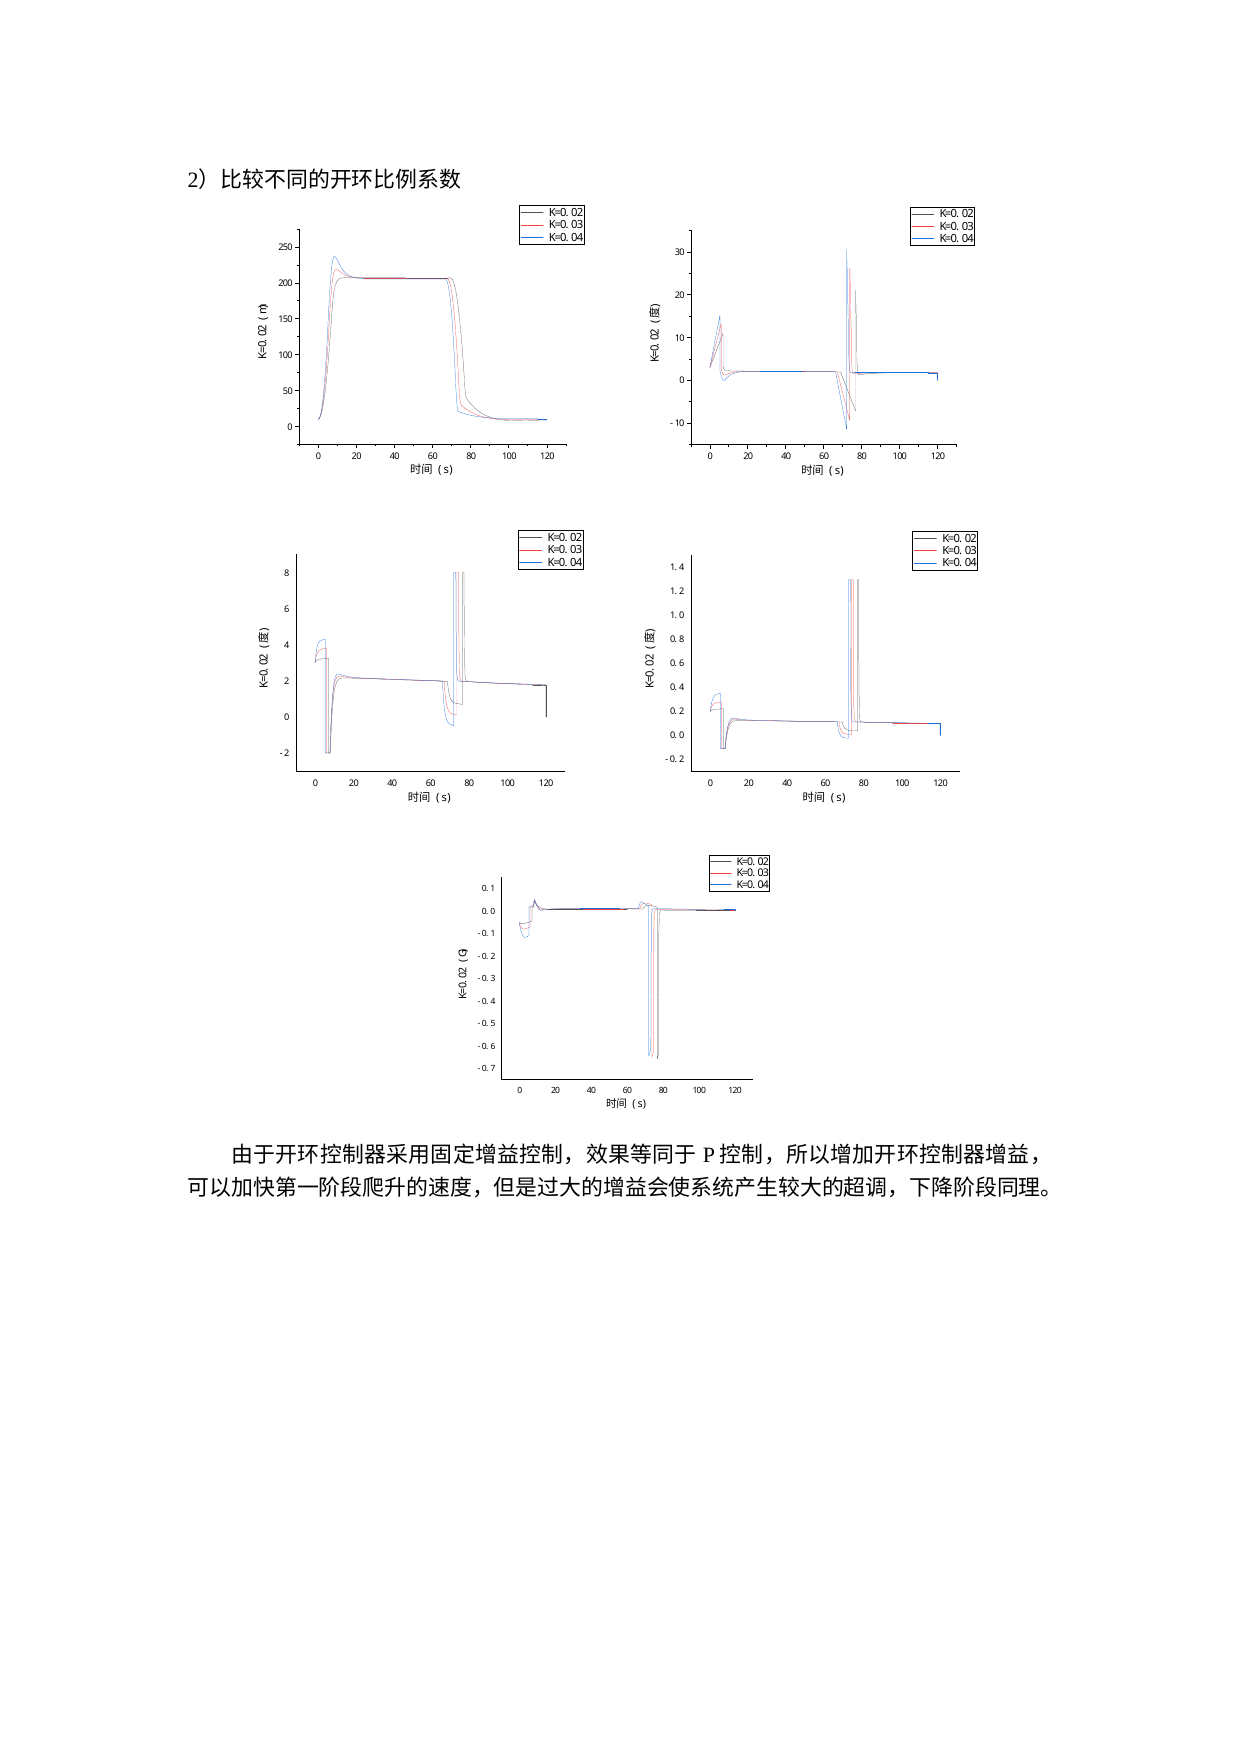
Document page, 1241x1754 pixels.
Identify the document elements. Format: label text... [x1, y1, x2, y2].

text 由于开环控制器采用固定增益控制，效果等同于P控制，所以增加开环控制器增益，可以加快第一阶段爬升的速度，但是过大的增益会使系统产生较大的超调，下降阶段同理。 [187, 1137, 1053, 1202]
text 2）比较不同的开环比例系数 [187, 162, 1053, 194]
